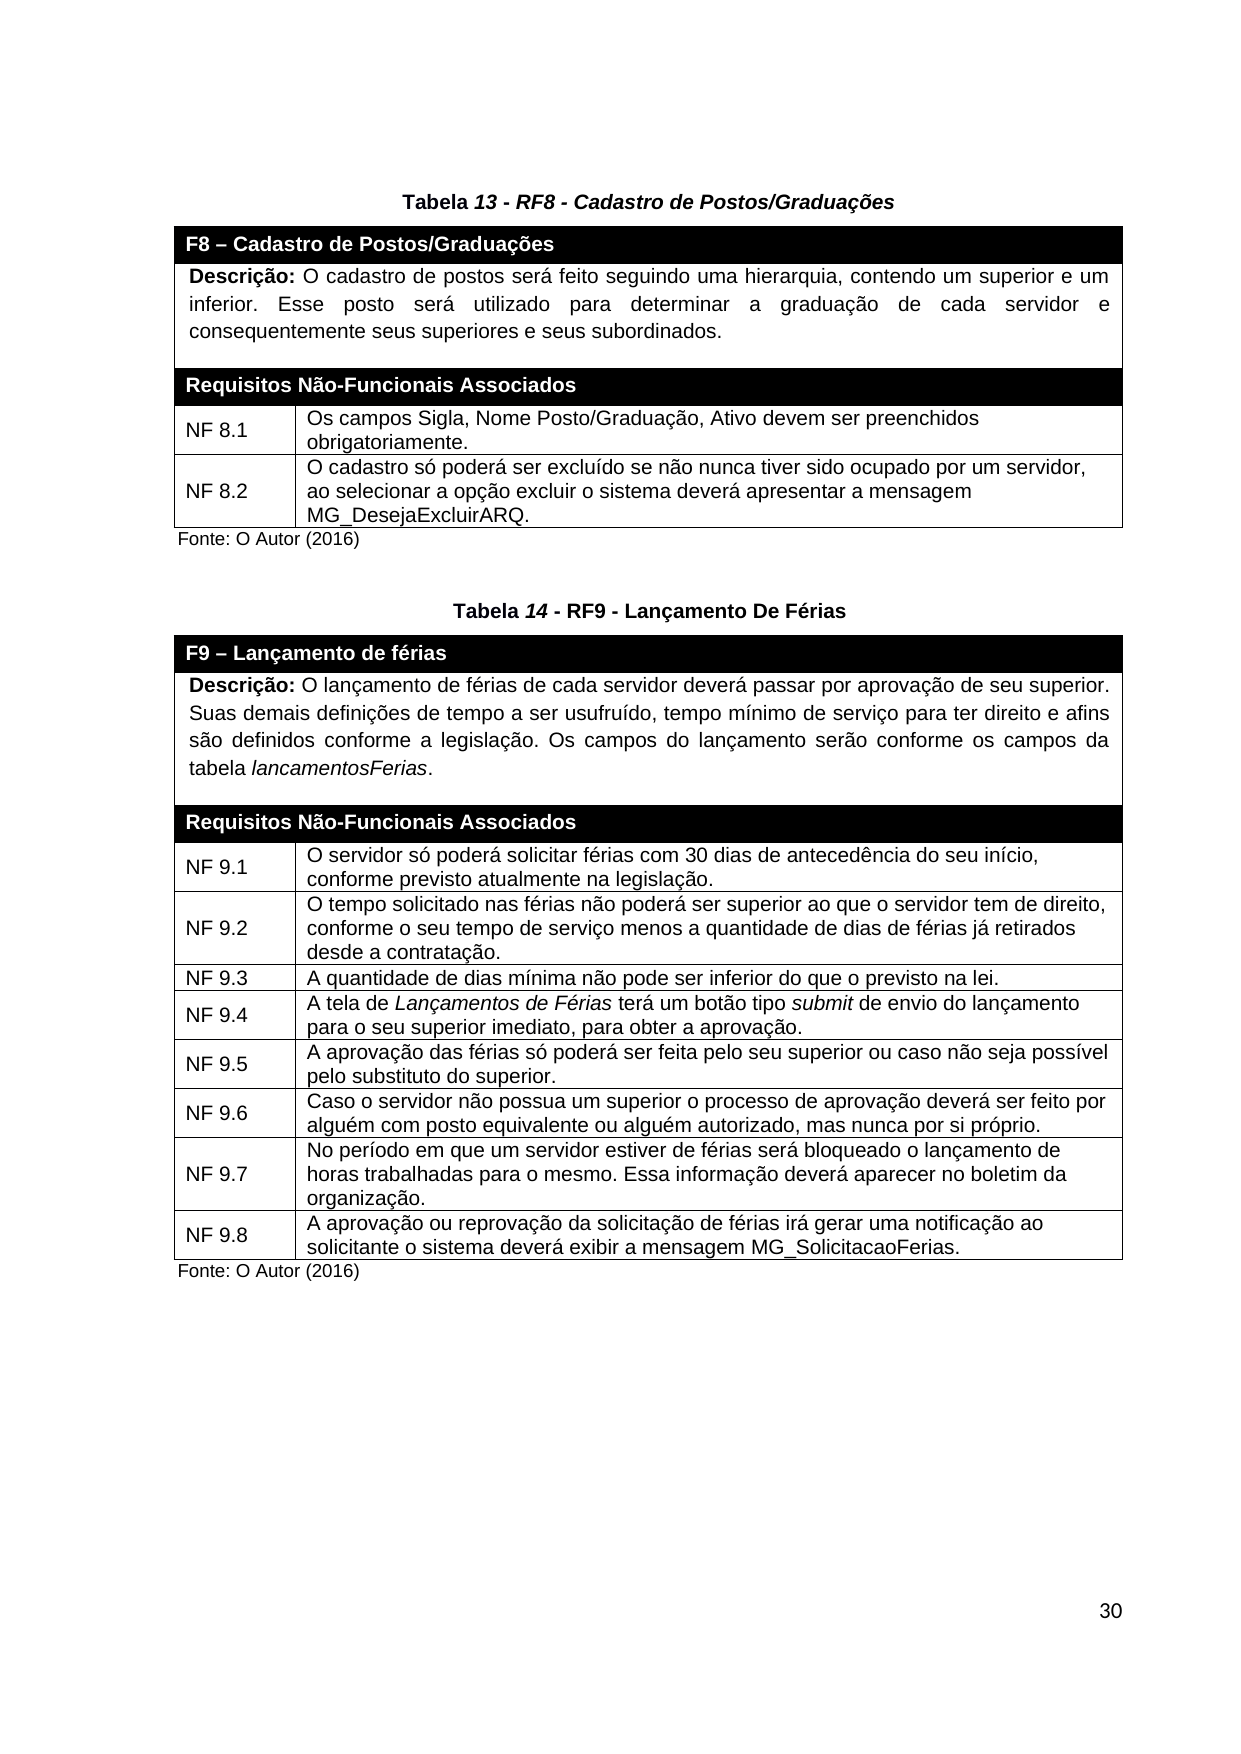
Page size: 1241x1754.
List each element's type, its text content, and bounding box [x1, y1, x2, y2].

text Tabela 14 - RF9 - Lançamento De Férias [177, 599, 1122, 623]
table_cell NF 8.2 [175, 455, 295, 527]
table_cell NF 9.2 [175, 892, 295, 963]
table_header F9 – Lançamento de férias [175, 636, 1122, 672]
text Fonte: O Autor (2016) [177, 528, 1157, 550]
table_cell O tempo solicitado nas férias não poderá ser superior ao que o servidor tem de direito, conforme o seu tempo de serviço menos a quantidade de dias de férias já retirados desde a contratação. [296, 892, 1122, 963]
table_cell NF 9.1 [175, 843, 295, 891]
text Fonte: O Autor (2016) [177, 1260, 1157, 1281]
table_cell A tela de Lançamentos de Férias terá um botão tipo submit de envio do lançamento para o seu superior imediato, para obter a aprovação. [296, 991, 1122, 1039]
table_cell Descrição: O lançamento de férias de cada servidor deverá passar por aprovação de seu superior. Suas demais definições de tempo a ser usufruído, tempo mínimo de serviço para ter direito e afins são definidos conforme a legislação. Os campos do lançamento serão conforme os campos da tabela lancamentosFerias. [175, 673, 1122, 804]
table_cell NF 9.8 [175, 1211, 295, 1259]
table_cell NF 9.7 [175, 1138, 295, 1210]
table_cell A aprovação das férias só poderá ser feita pelo seu superior ou caso não seja possível pelo substituto do superior. [296, 1040, 1122, 1088]
table_cell Os campos Sigla, Nome Posto/Graduação, Ativo devem ser preenchidos obrigatoriamente. [296, 406, 1122, 454]
table_cell NF 9.4 [175, 991, 295, 1039]
table_cell Descrição: O cadastro de postos será feito seguindo uma hierarquia, contendo um superior e um inferior. Esse posto será utilizado para determinar a graduação de cada servidor e consequentemente seus superiores e seus subordinados. [175, 264, 1122, 368]
table_cell Caso o servidor não possua um superior o processo de aprovação deverá ser feito por alguém com posto equivalente ou alguém autorizado, mas nunca por si próprio. [296, 1089, 1122, 1137]
table_cell NF 9.5 [175, 1040, 295, 1088]
table_cell O cadastro só poderá ser excluído se não nunca tiver sido ocupado por um servidor, ao selecionar a opção excluir o sistema deverá apresentar a mensagem MG_DesejaExcluirARQ. [296, 455, 1122, 527]
table_cell Requisitos Não-Funcionais Associados [175, 369, 1122, 405]
table_cell O servidor só poderá solicitar férias com 30 dias de antecedência do seu início, conforme previsto atualmente na legislação. [296, 843, 1122, 891]
table_cell NF 8.1 [175, 406, 295, 454]
table_cell A aprovação ou reprovação da solicitação de férias irá gerar uma notificação ao solicitante o sistema deverá exibir a mensagem MG_SolicitacaoFerias. [296, 1211, 1122, 1259]
table_cell No período em que um servidor estiver de férias será bloqueado o lançamento de horas trabalhadas para o mesmo. Essa informação deverá aparecer no boletim da organização. [296, 1138, 1122, 1210]
text Tabela 13 - RF8 - Cadastro de Postos/Graduações [177, 190, 1122, 214]
table_cell NF 9.3 [175, 965, 295, 990]
table_header F8 – Cadastro de Postos/Graduações [175, 227, 1122, 263]
table_cell Requisitos Não-Funcionais Associados [175, 806, 1122, 842]
table_cell NF 9.6 [175, 1089, 295, 1137]
table_cell A quantidade de dias mínima não pode ser inferior do que o previsto na lei. [296, 965, 1122, 990]
